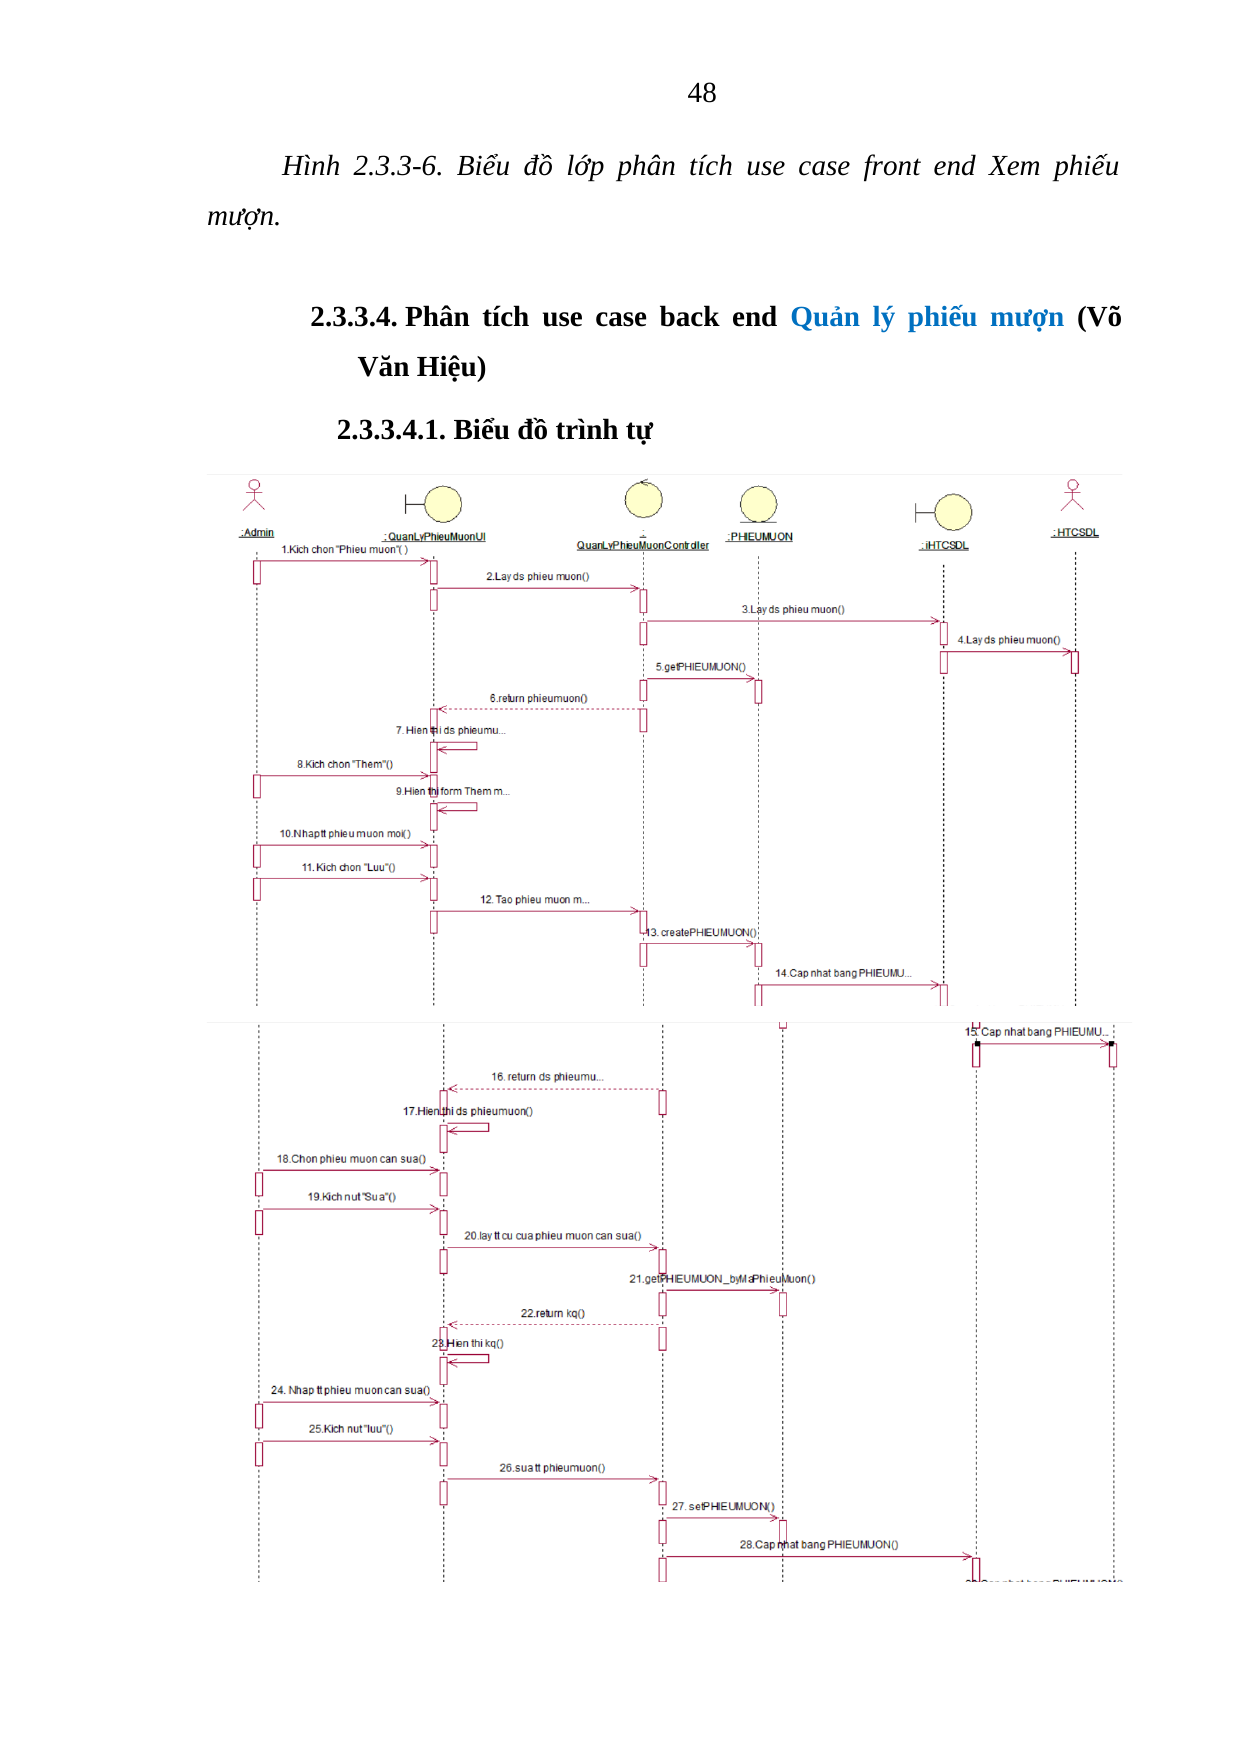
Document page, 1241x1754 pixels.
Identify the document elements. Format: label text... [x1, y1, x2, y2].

text Hình 2.3.3-6. Biểu đồ lớp phân tích use case front end Xem phiếu mượn. [207, 148, 1122, 232]
subtitle Biểu đồ trình tự [337, 412, 1122, 445]
picture [206, 474, 1123, 1006]
picture [206, 1022, 1133, 1582]
text Phân tích use case back end Quản lý phiếu mượn (Võ Văn Hiệu) [310, 299, 1122, 382]
